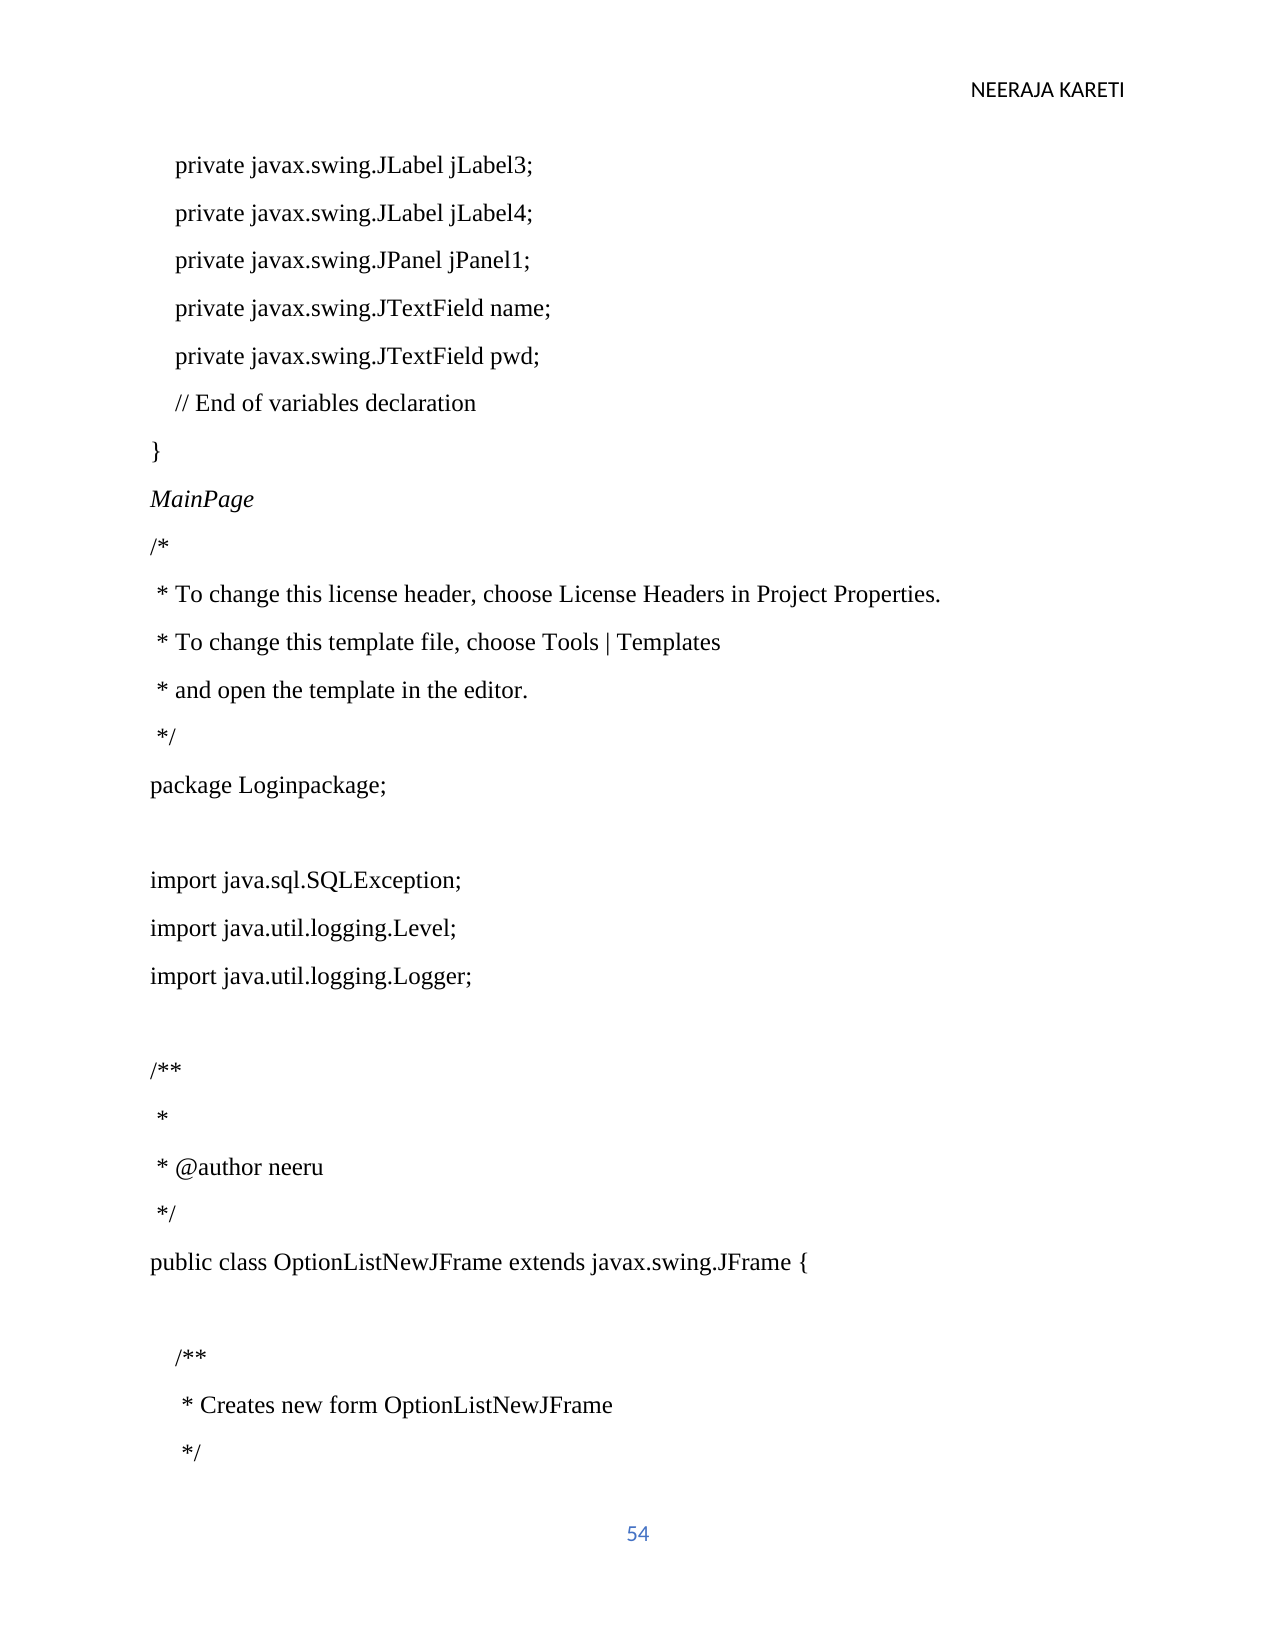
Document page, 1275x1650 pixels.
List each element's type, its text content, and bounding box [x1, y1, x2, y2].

text private javax.swing.JPanel jPanel1; [150, 245, 1125, 274]
text import java.util.logging.Logger; [150, 961, 1125, 990]
text /** [150, 1343, 1125, 1371]
text */ [150, 722, 1125, 751]
text * @author neeru [150, 1152, 1125, 1181]
text /** [150, 1056, 1125, 1085]
text MainPage [150, 484, 1125, 513]
text * and open the template in the editor. [150, 675, 1125, 703]
text private javax.swing.JTextField pwd; [150, 341, 1125, 369]
text * [150, 1104, 1125, 1133]
text * To change this template file, choose Tools | Templates [150, 627, 1125, 656]
text private javax.swing.JTextField name; [150, 293, 1125, 322]
text package Loginpackage; [150, 770, 1125, 799]
text /* [150, 532, 1125, 560]
text } [150, 436, 1125, 465]
text import java.util.logging.Level; [150, 913, 1125, 942]
text * To change this license header, choose License Headers in Project Properties. [150, 579, 1125, 608]
text * Creates new form OptionListNewJFrame [150, 1390, 1125, 1419]
text */ [150, 1438, 1125, 1467]
text */ [150, 1199, 1125, 1228]
text // End of variables declaration [150, 388, 1125, 417]
text private javax.swing.JLabel jLabel3; [150, 150, 1125, 179]
text public class OptionListNewJFrame extends javax.swing.JFrame { [150, 1247, 1125, 1276]
text import java.sql.SQLException; [150, 866, 1125, 894]
text private javax.swing.JLabel jLabel4; [150, 198, 1125, 226]
